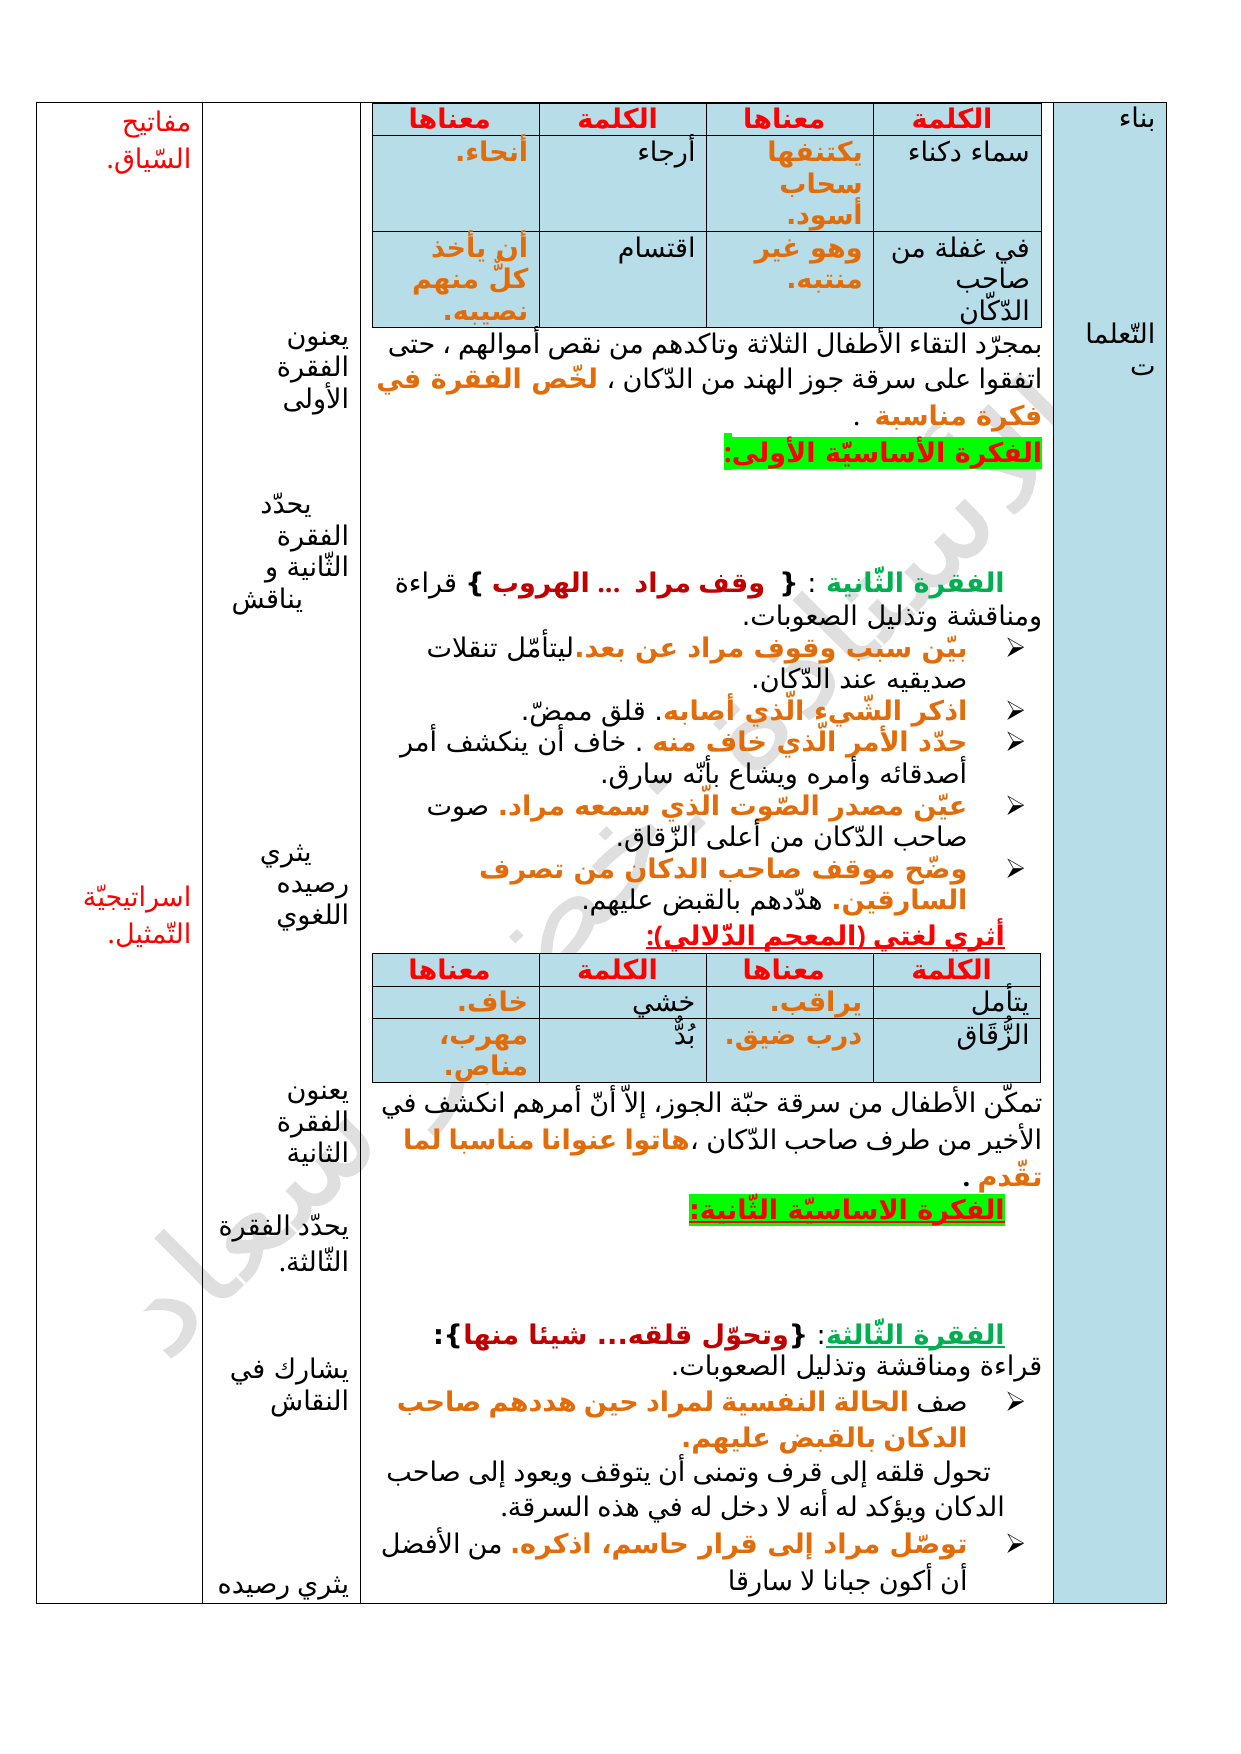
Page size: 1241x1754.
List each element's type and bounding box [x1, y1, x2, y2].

table_cell [1054, 103, 1166, 1603]
table_cell [361, 103, 1053, 1603]
table_cell [203, 103, 360, 1603]
table_cell [37, 103, 202, 1603]
